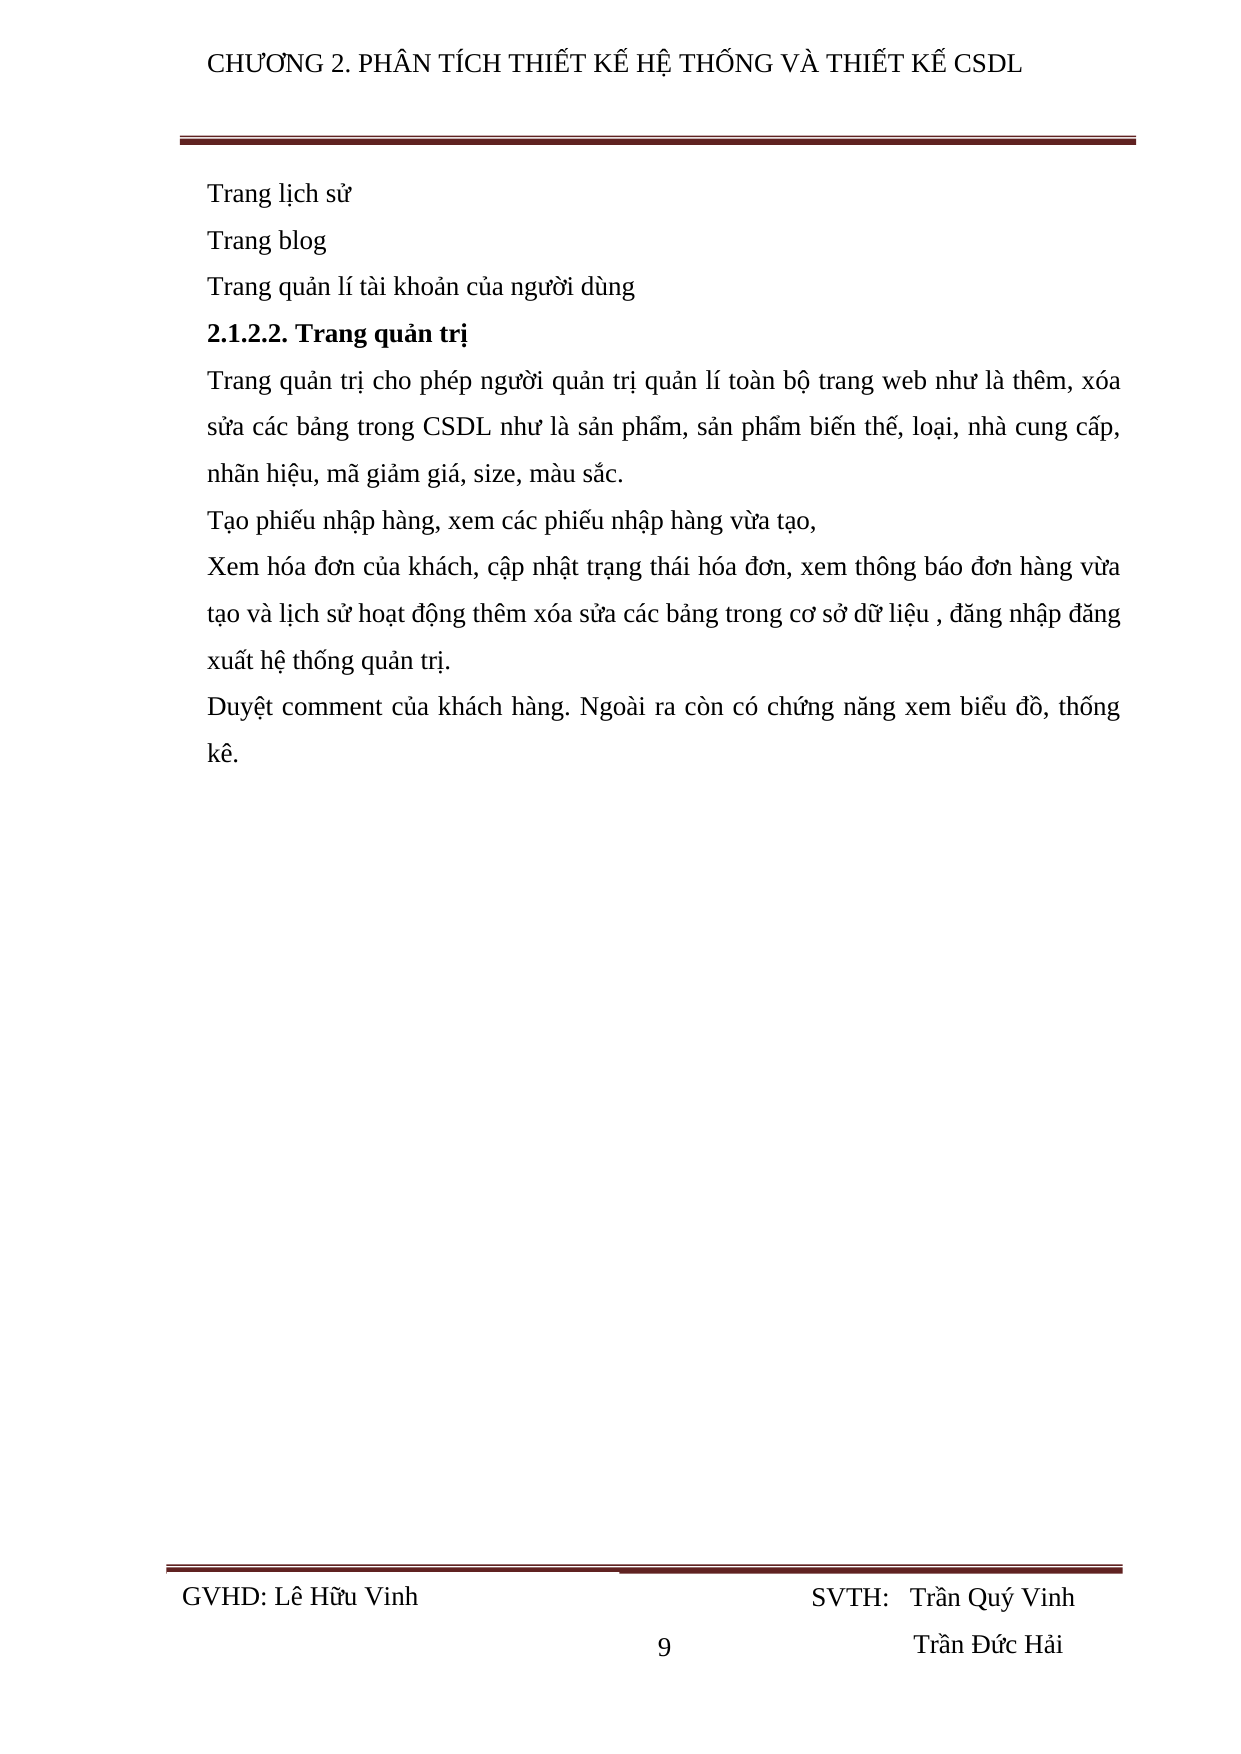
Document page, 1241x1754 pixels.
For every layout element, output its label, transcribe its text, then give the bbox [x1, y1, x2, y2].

text Duyệt comment của khách hàng. Ngoài ra còn có chứng năng xem biểu đồ, thống kê. [207, 691, 1122, 768]
subtitle Trang quản trị [118, 317, 1122, 348]
text Trang quản lí tài khoản của người dùng [207, 271, 1122, 302]
text Trang quản trị cho phép người quản trị quản lí toàn bộ trang web như là thêm, xóa sửa các bảng trong CSDL như là sản phẩm, sản phẩm biến thế, loại, nhà cung cấp, nhãn hiệu, mã giảm giá, size, màu sắc. [207, 364, 1122, 488]
text Trang blog [207, 224, 1122, 255]
text Trang lịch sử [207, 177, 1122, 208]
text Xem hóa đơn của khách, cập nhật trạng thái hóa đơn, xem thông báo đơn hàng vừa tạo và lịch sử hoạt động thêm xóa sửa các bảng trong cơ sở dữ liệu , đăng nhập đăng xuất hệ thống quản trị. [207, 551, 1122, 675]
text Tạo phiếu nhập hàng, xem các phiếu nhập hàng vừa tạo, [207, 504, 1122, 535]
